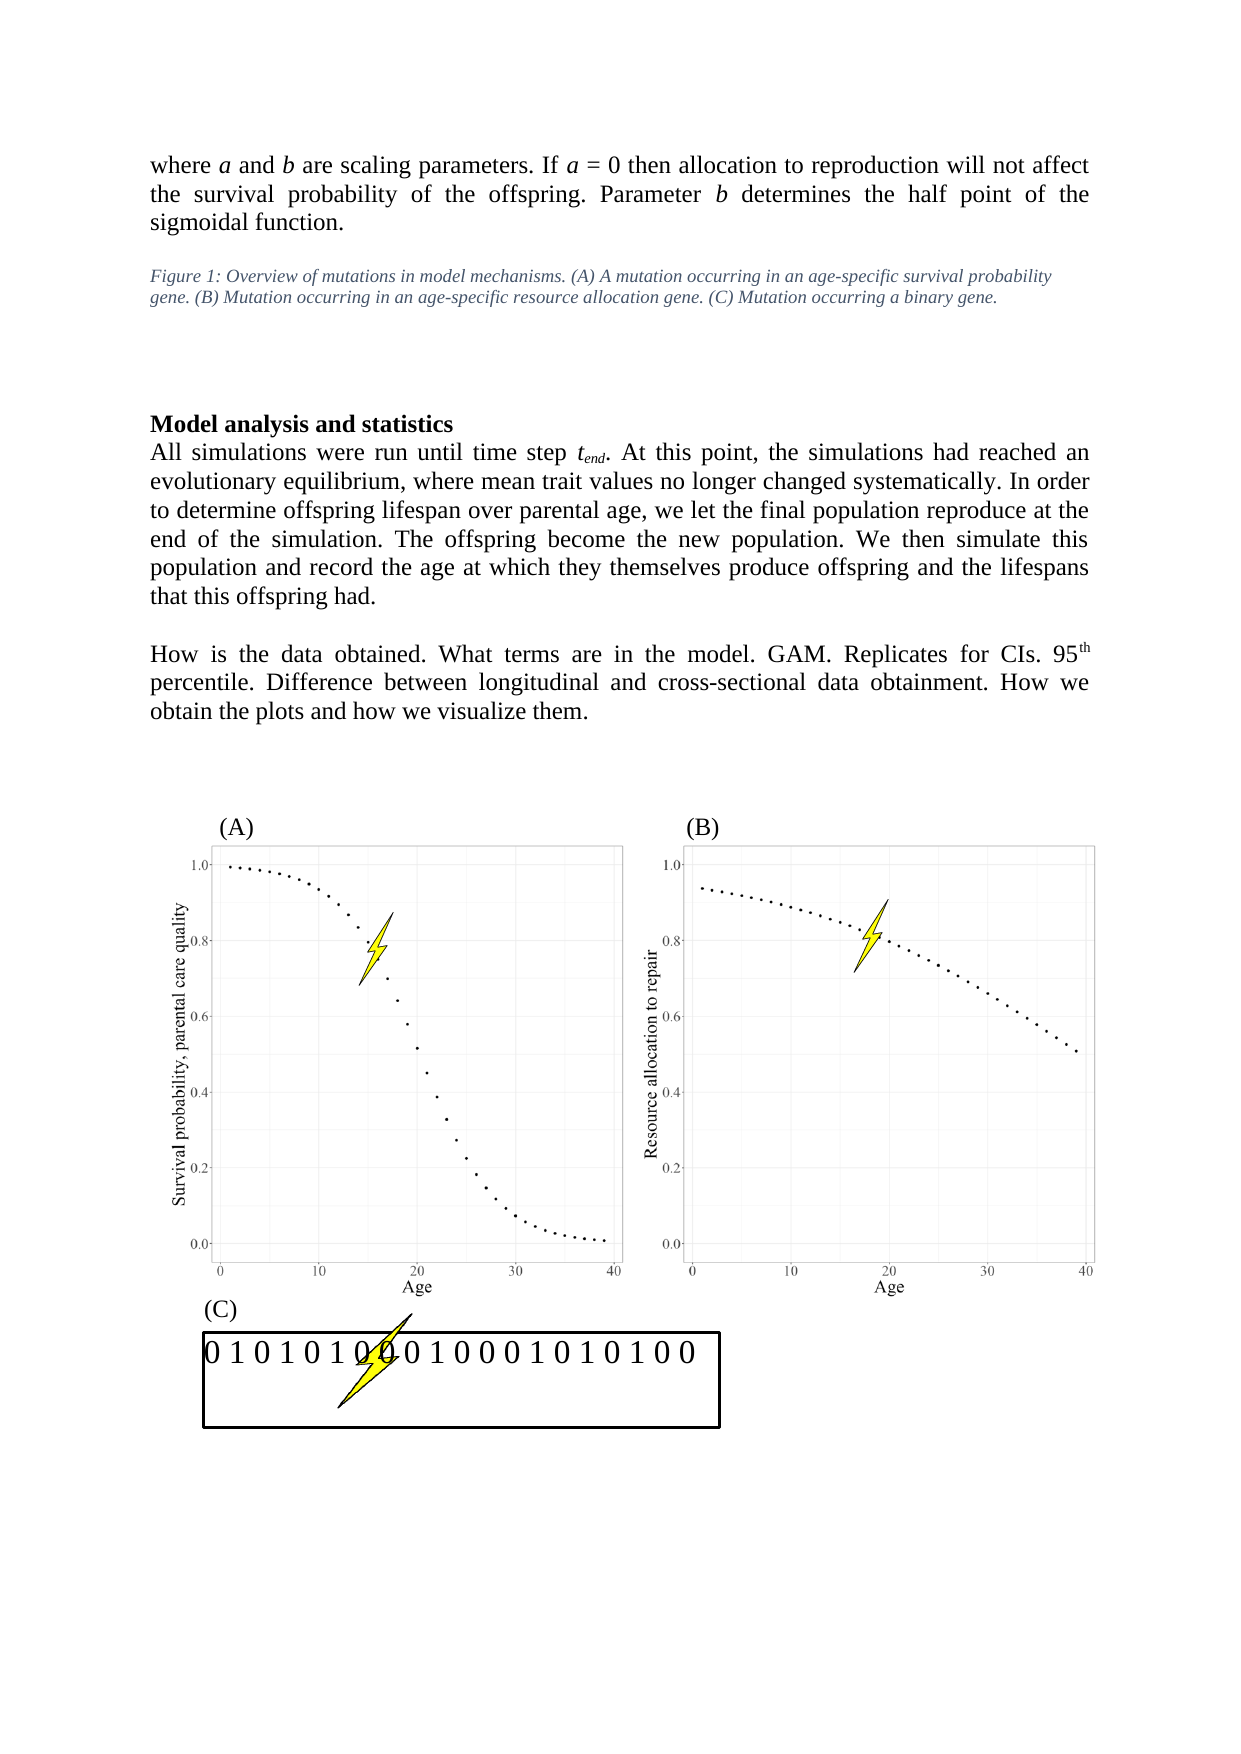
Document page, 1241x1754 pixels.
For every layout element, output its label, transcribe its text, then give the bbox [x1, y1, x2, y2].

picture [169, 842, 626, 1299]
text where a and b are scaling parameters. If a = 0 then allocation to reproduction will not affect the survival probability of the offspring. Parameter b determines the half point of the sigmoidal function. [150, 150, 1090, 236]
picture [641, 842, 1098, 1299]
picture [323, 1308, 424, 1411]
text How is the data obtained. What terms are in the model. GAM. Replicates for CIs. 95th percentile. Difference between longitudinal and cross-sectional data obtainment. How we obtain the plots and how we visualize them. [150, 639, 1090, 725]
text All simulations were run until time step tend. At this point, the simulations had reached an evolutionary equilibrium, where mean trait values no longer changed systematically. In order to determine offspring lifespan over parental age, we let the final population reproduce at the end of the simulation. The offspring become the new population. We then simulate this population and record the age at which they themselves produce offspring and the lifespans that this offspring had. [150, 437, 1090, 610]
text Model analysis and statistics [150, 409, 1090, 437]
